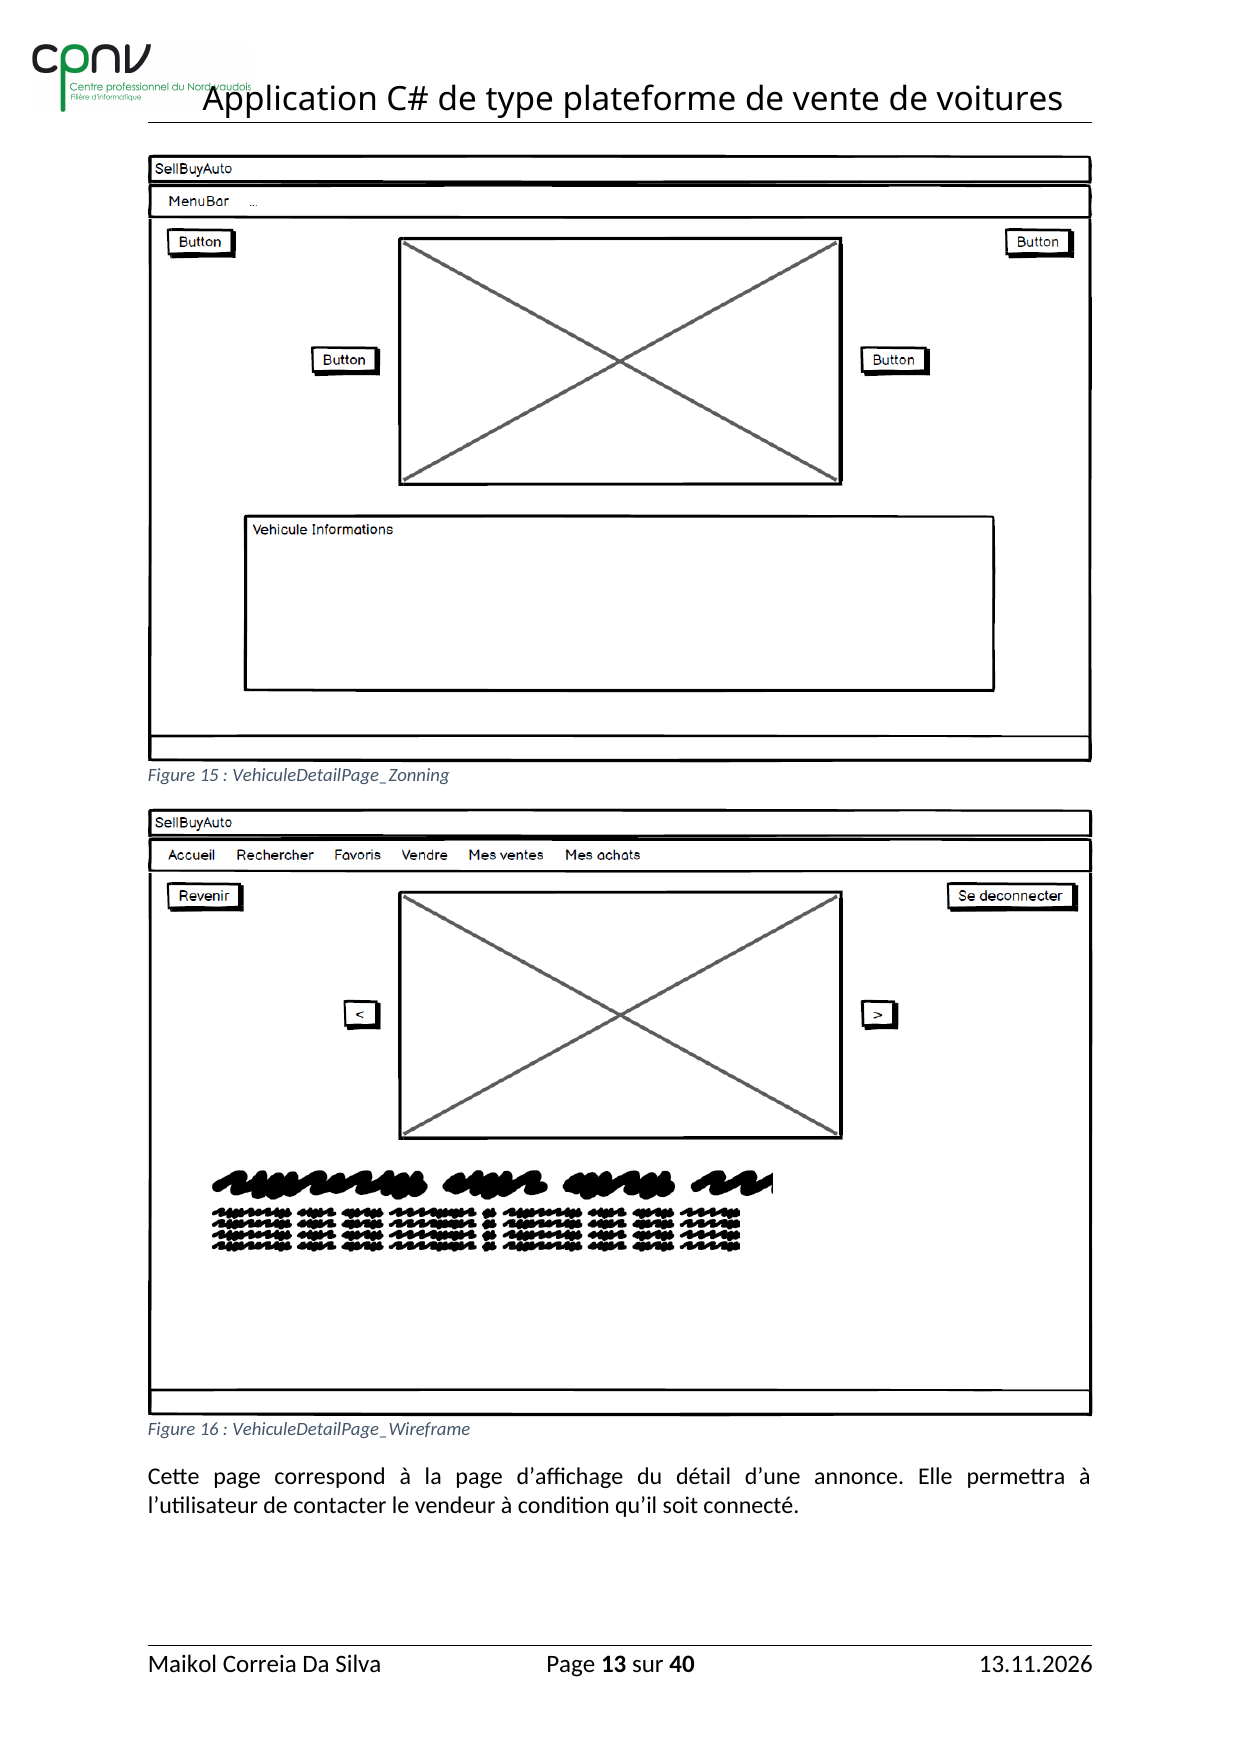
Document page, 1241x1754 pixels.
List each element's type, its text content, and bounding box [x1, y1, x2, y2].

text Cette page correspond à la page d’affichage du détail d’une annonce. Elle permettra à l’utilisateur de contacter le vendeur à condition qu’il soit connecté. [148, 1461, 1092, 1519]
picture [229, 94, 239, 108]
picture [147, 806, 1093, 1417]
picture [147, 154, 1093, 763]
picture [32, 44, 251, 112]
